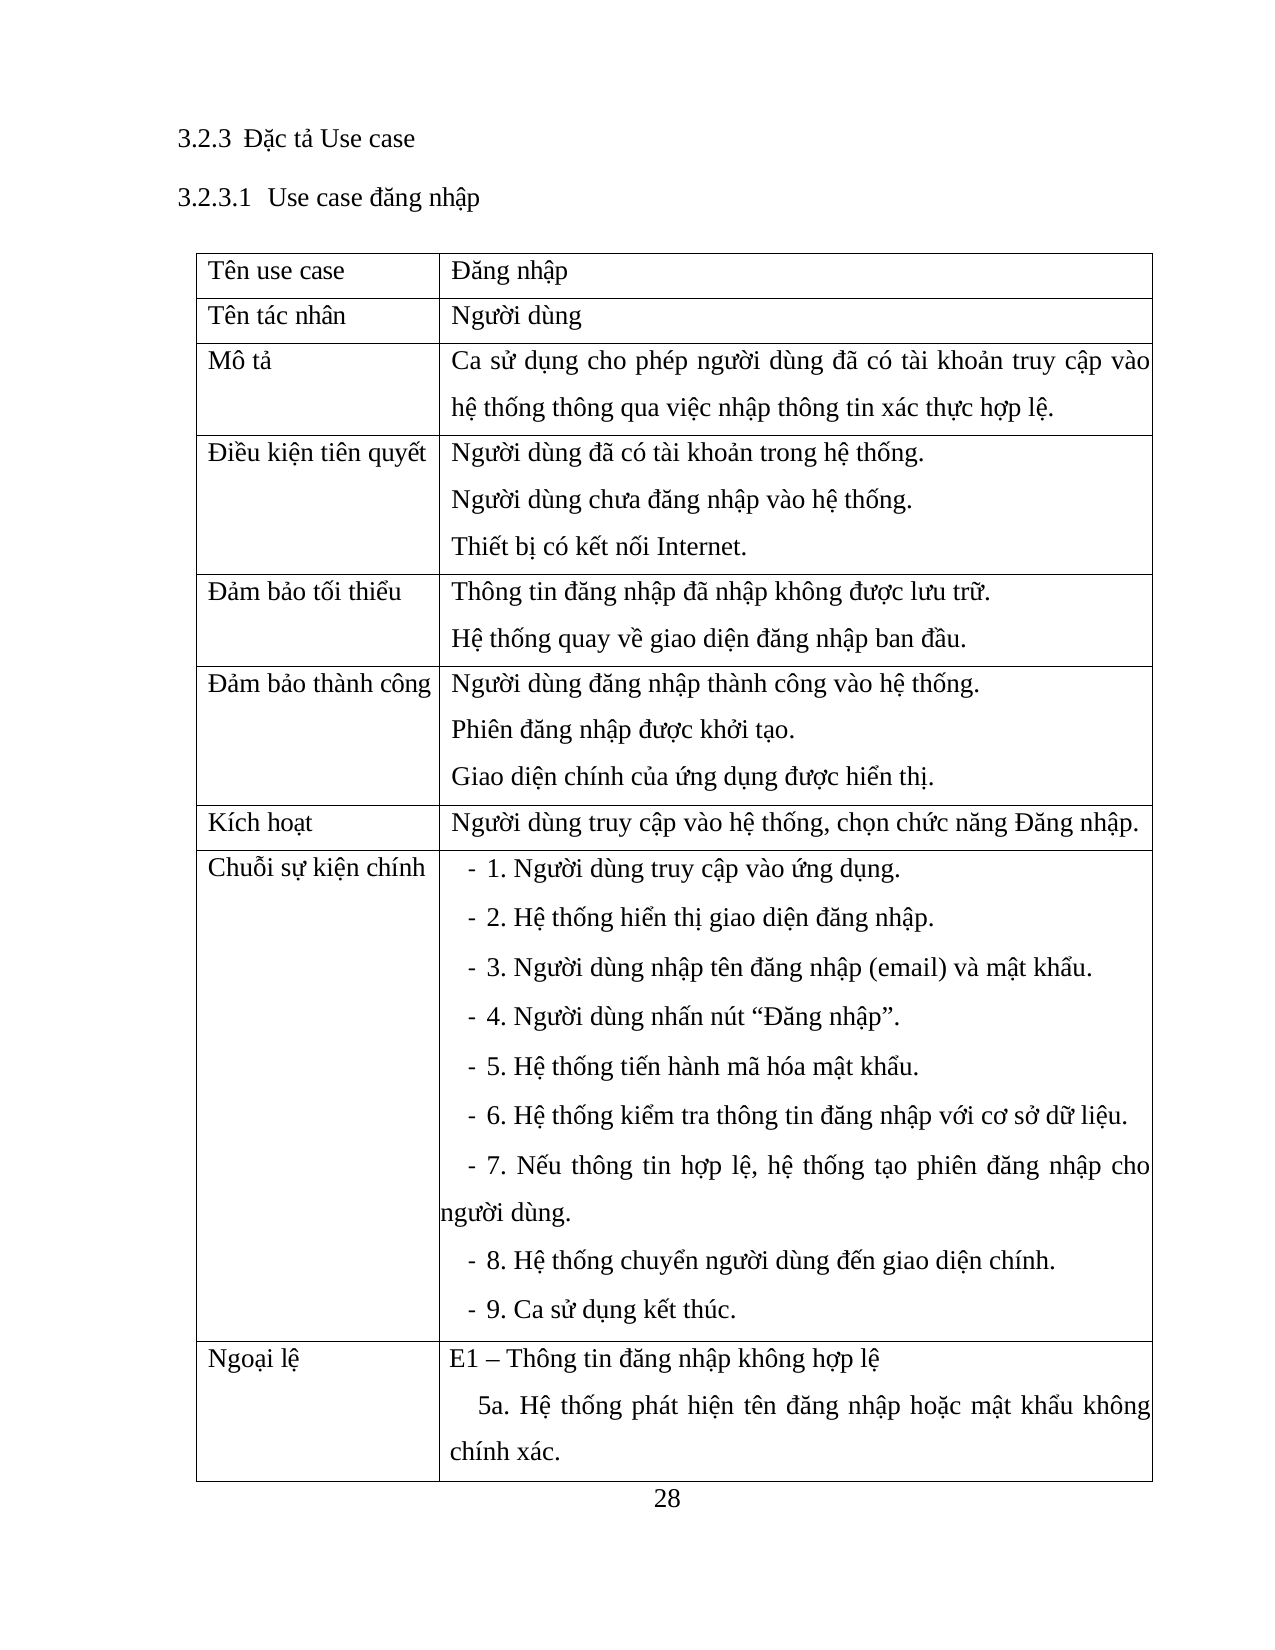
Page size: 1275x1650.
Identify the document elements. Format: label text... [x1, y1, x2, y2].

table_cell Đảm bảo thành công [197, 667, 439, 804]
table_cell Thông tin đăng nhập đã nhập không được lưu trữ. Hệ thống quay về giao diện đăng nhập ban đầu. [440, 575, 1152, 666]
table_cell Tên tác nhân [197, 299, 439, 343]
table_cell Người dùng [440, 299, 1152, 343]
table_header Đăng nhập [440, 254, 1152, 298]
table_cell Chuỗi sự kiện chính [197, 851, 439, 1341]
table_cell Người dùng đăng nhập thành công vào hệ thống. Phiên đăng nhập được khởi tạo. Giao diện chính của ứng dụng được hiển thị. [440, 667, 1152, 804]
table_cell Ngoại lệ [197, 1342, 439, 1481]
subtitle Đặc tả Use case [177, 122, 1157, 153]
table_cell Người dùng đã có tài khoản trong hệ thống. Người dùng chưa đăng nhập vào hệ thống. Thiết bị có kết nối Internet. [440, 436, 1152, 574]
table_cell Kích hoạt [197, 806, 439, 850]
table_cell Người dùng truy cập vào hệ thống, chọn chức năng Đăng nhập. [440, 806, 1152, 850]
table_cell 1. Người dùng truy cập vào ứng dụng. 2. Hệ thống hiển thị giao diện đăng nhập. 3. Người dùng nhập tên đăng nhập (email) và mật khẩu. 4. Người dùng nhấn nút “Đăng nhập”. 5. Hệ thống tiến hành mã hóa mật khẩu. 6. Hệ thống kiểm tra thông tin đăng nhập với cơ sở dữ liệu. 7. Nếu thông tin hợp lệ, hệ thống tạo phiên đăng nhập cho người dùng. 8. Hệ thống chuyển người dùng đến giao diện chính. 9. Ca sử dụng kết thúc. [440, 851, 1152, 1341]
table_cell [440, 1342, 1152, 1481]
table_cell Mô tả [197, 344, 439, 435]
subtitle Use case đăng nhập [177, 181, 1157, 212]
table_header Tên use case [197, 254, 439, 298]
table_cell Ca sử dụng cho phép người dùng đã có tài khoản truy cập vào hệ thống thông qua việc nhập thông tin xác thực hợp lệ. [440, 344, 1152, 435]
table_cell Điều kiện tiên quyết [197, 436, 439, 574]
table_cell Đảm bảo tối thiểu [197, 575, 439, 666]
